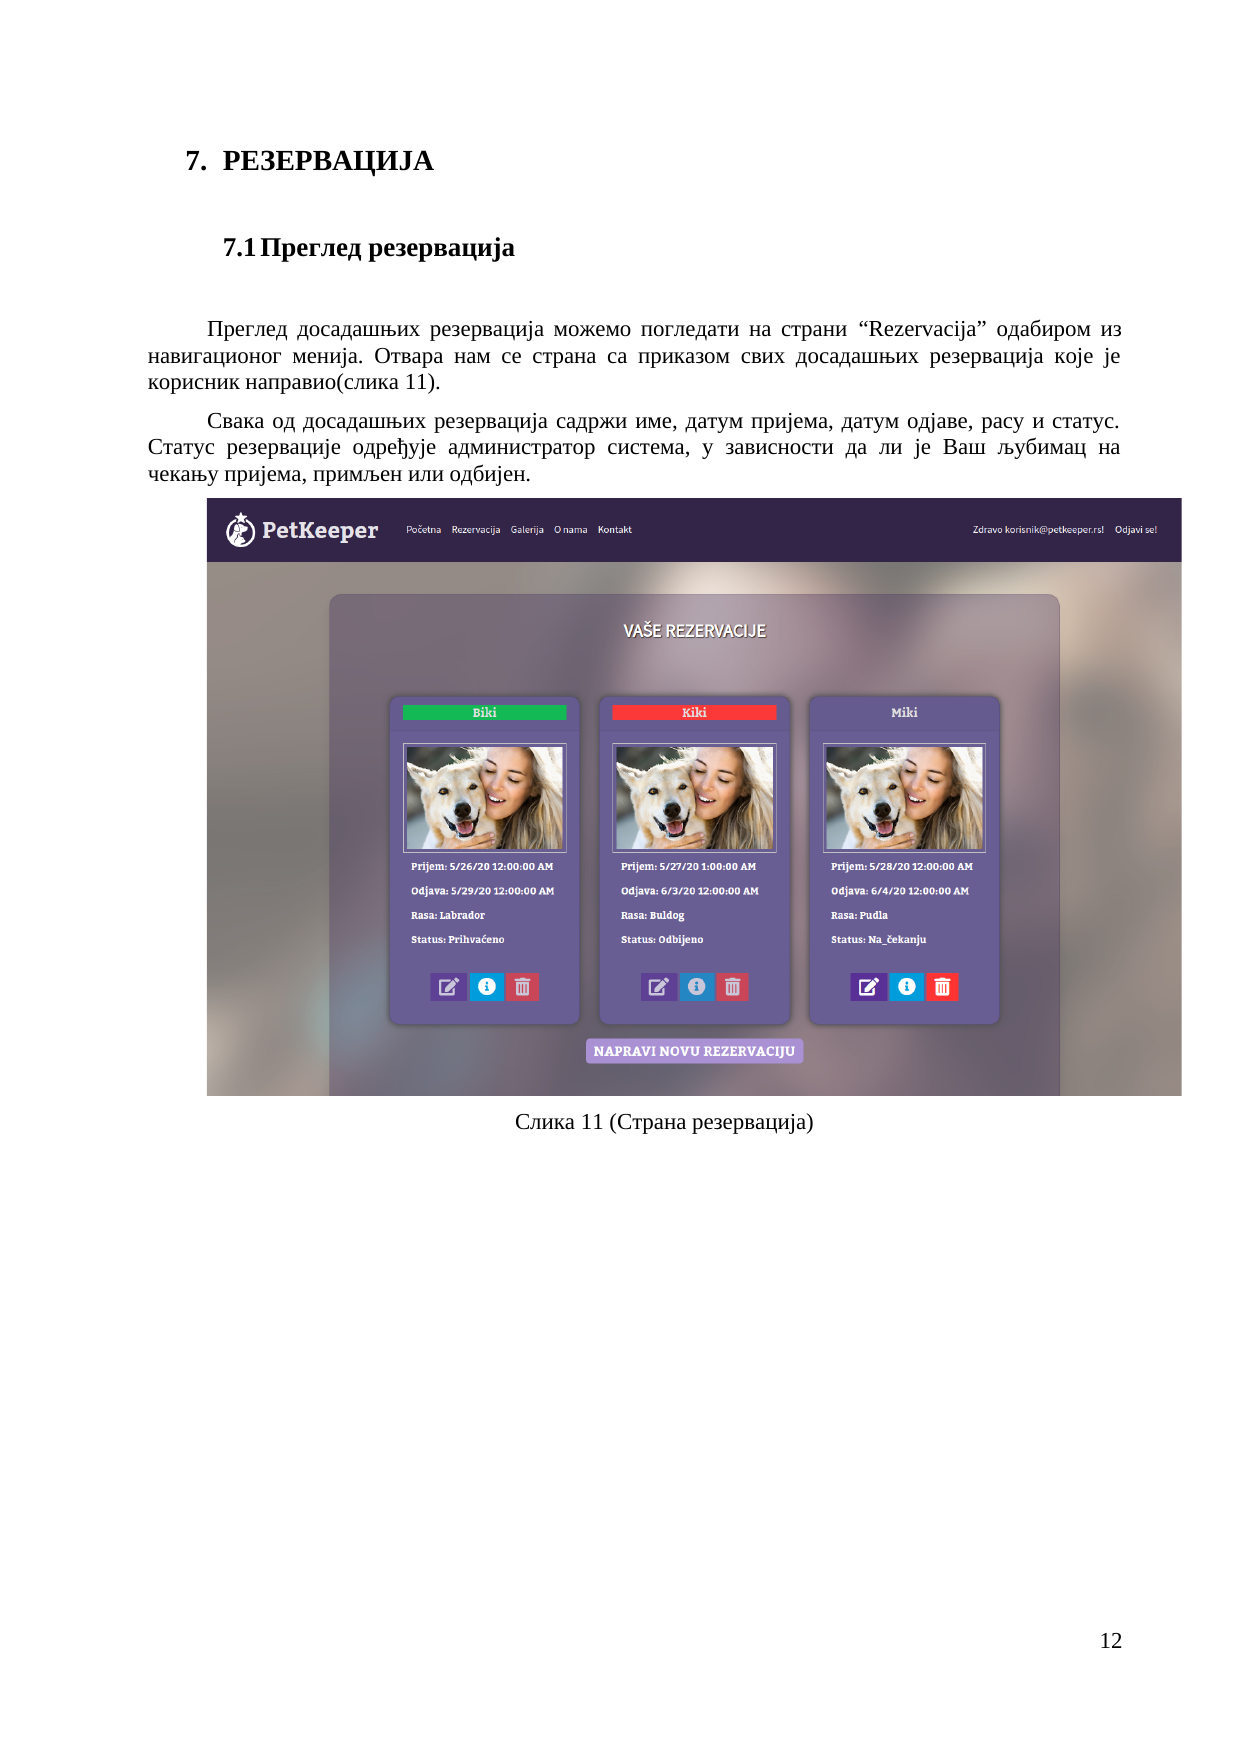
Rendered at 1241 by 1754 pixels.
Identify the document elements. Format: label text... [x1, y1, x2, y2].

subtitle Преглед резервација [223, 231, 1122, 262]
text Преглед досадашњих резервација можемо погледати на страни “Rezervacija” одабиром из навигационог менија. Отвара нам се страна са приказом свих досадашњих резервација које је корисник направио(слика 11). [148, 316, 1122, 394]
text Слика 11 (Страна резервација) [148, 1108, 1122, 1135]
text Свака од досадашњих резервација садржи име, датум пријема, датум одјаве, расу и статус. Статус резервације одређује администратор система, у зависности да ли је Ваш љубимац на чекању пријема, примљен или одбијен. [148, 407, 1122, 486]
subtitle Резервација [185, 143, 1122, 177]
picture [206, 498, 1182, 1096]
